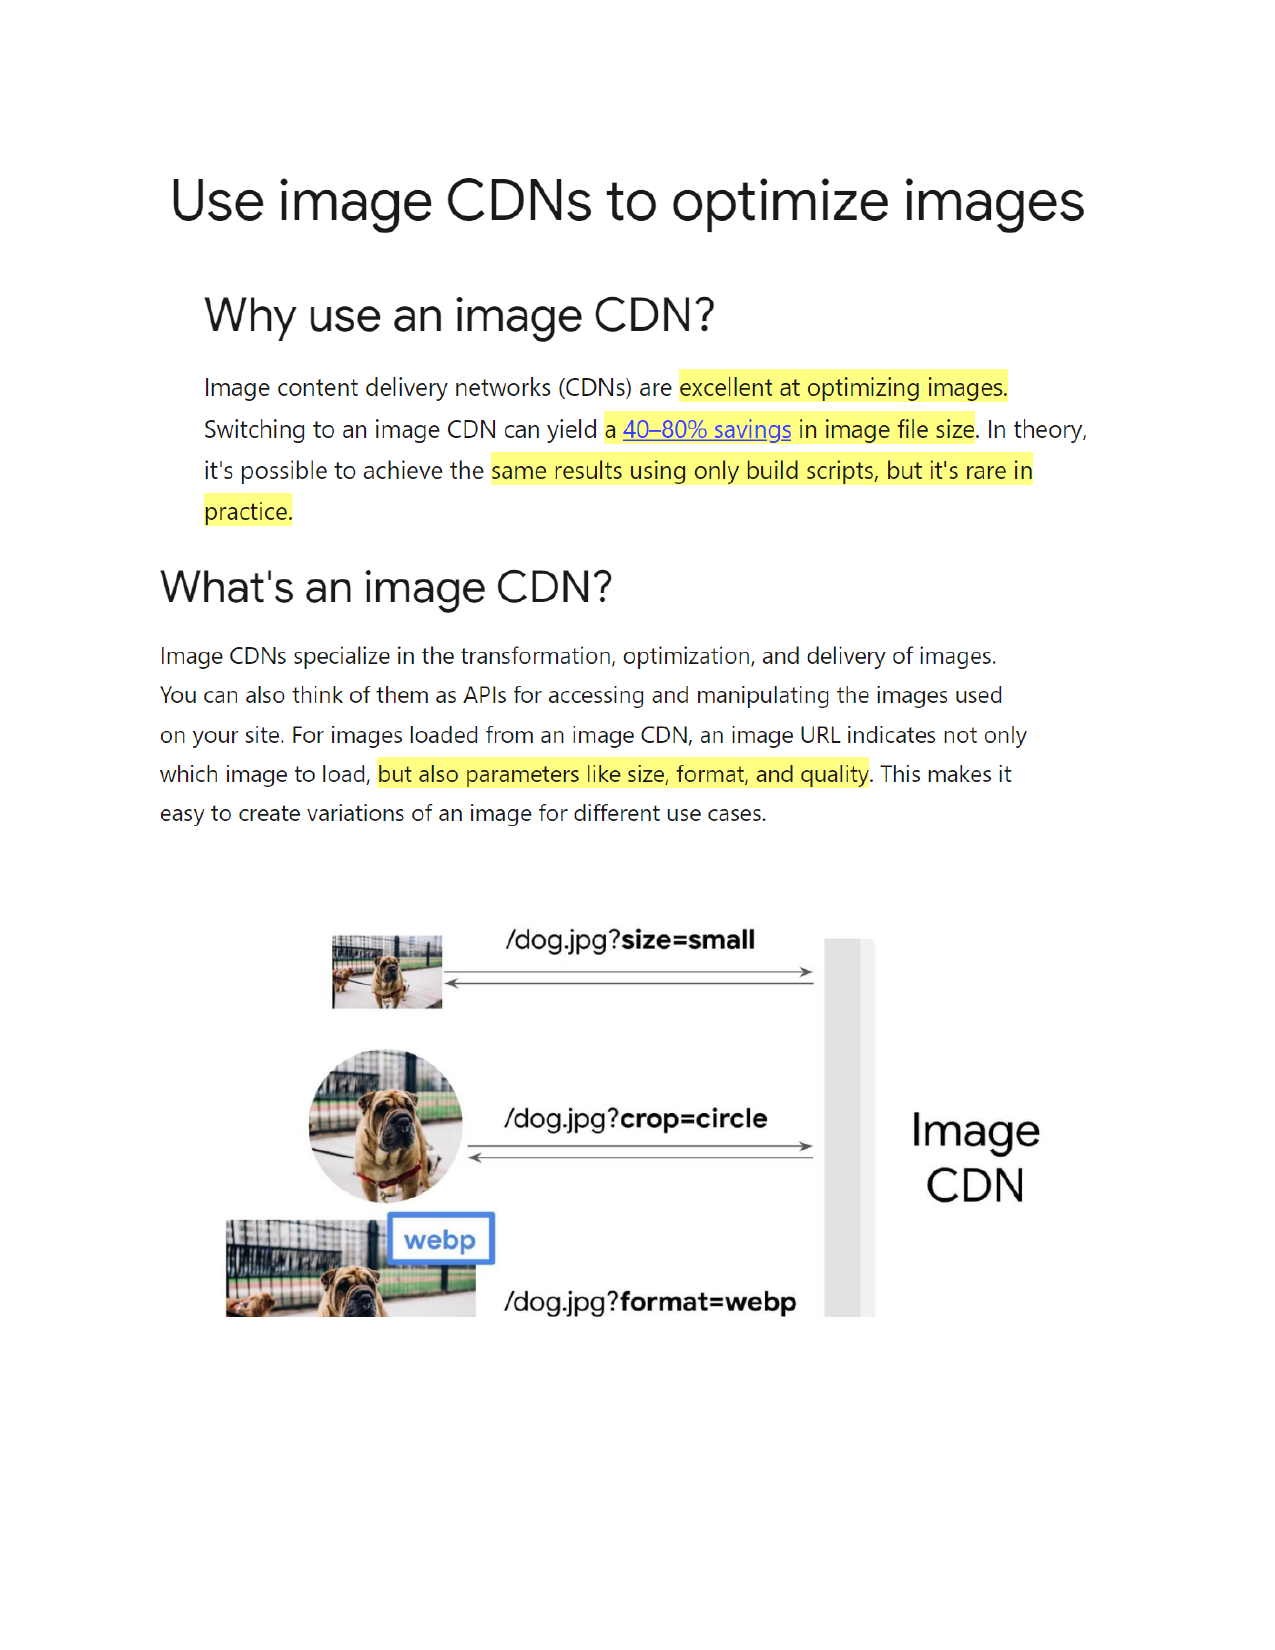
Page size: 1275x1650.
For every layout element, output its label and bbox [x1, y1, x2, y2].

picture [150, 150, 1125, 266]
picture [150, 560, 1125, 1317]
picture [150, 269, 1125, 557]
